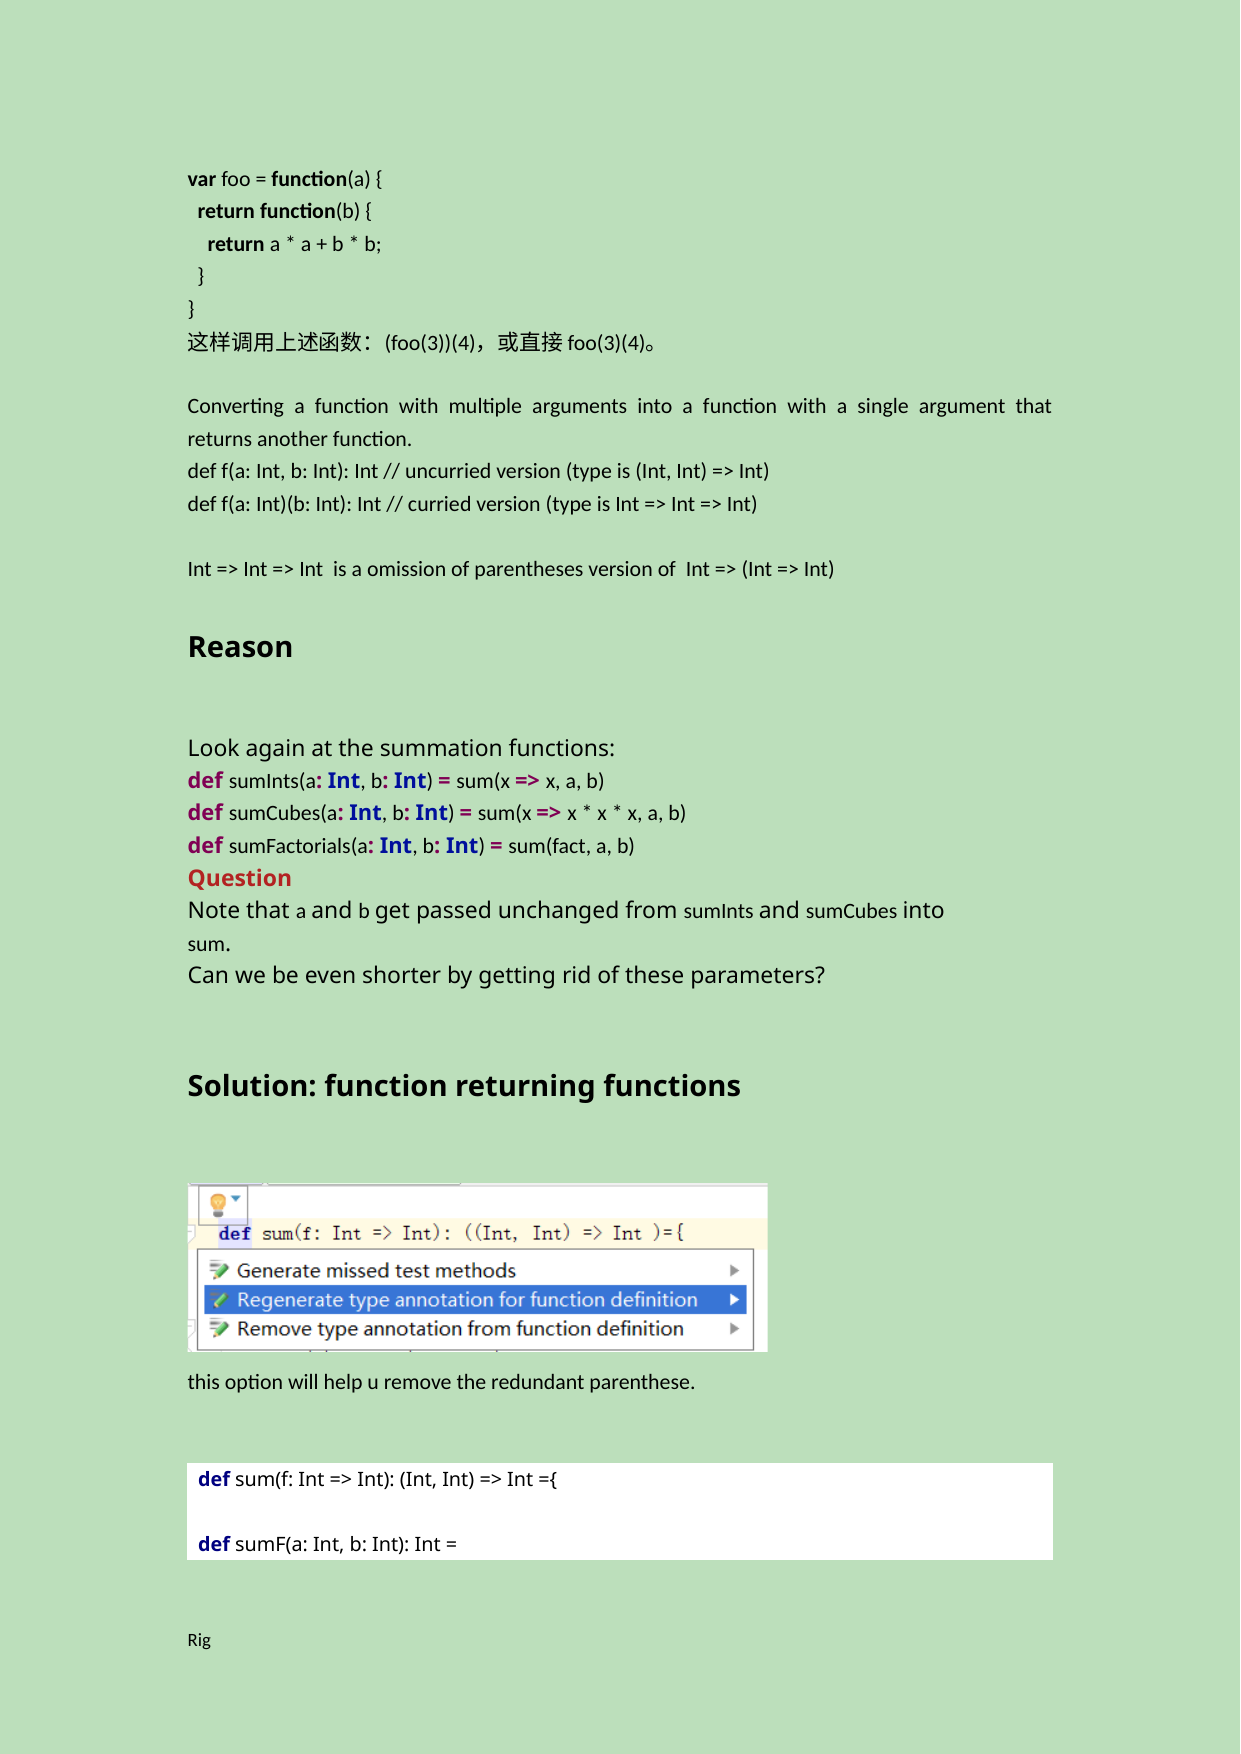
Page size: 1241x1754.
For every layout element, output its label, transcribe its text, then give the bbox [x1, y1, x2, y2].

text Note that a and b get passed unchanged from sumInts and sumCubes into [187, 893, 1053, 926]
text def sumCubes(a: Int, b: Int) = sum(x => x * x * x, a, b) [187, 796, 1053, 828]
text def sumInts(a: Int, b: Int) = sum(x => x, a, b) [187, 763, 1053, 796]
text def f(a: Int, b: Int): Int // uncurried version (type is (Int, Int) => Int) [187, 454, 1053, 487]
text Look again at the summation functions: [187, 731, 1053, 763]
text def sumFactorials(a: Int, b: Int) = sum(fact, a, b) [187, 828, 1053, 861]
text Can we be even shorter by getting rid of these parameters? [187, 958, 1053, 991]
text } [187, 292, 1053, 324]
text 这样调用上述函数：(foo(3))(4)，或直接foo(3)(4)。 [187, 324, 1053, 357]
text var foo = function(a) { [187, 162, 1053, 194]
subtitle Solution: function returning functions [187, 1053, 1053, 1118]
text Int => Int => Int is a omission of parentheses version of Int => (Int => Int) [187, 552, 1053, 584]
text def f(a: Int)(b: Int): Int // curried version (type is Int => Int => Int) [187, 487, 1053, 519]
picture [187, 1183, 768, 1352]
subtitle Reason [187, 614, 1053, 679]
text this option will help u remove the redundant parenthese. [187, 1365, 1053, 1398]
text Question [187, 861, 1053, 893]
text } [187, 259, 1053, 292]
text return function(b) { [187, 194, 1053, 227]
text return a * a + b * b; [187, 227, 1053, 259]
text Converting a function with multiple arguments into a function with a single argument that returns another function. [187, 389, 1053, 454]
text sum. [187, 926, 1053, 958]
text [187, 1463, 1053, 1560]
